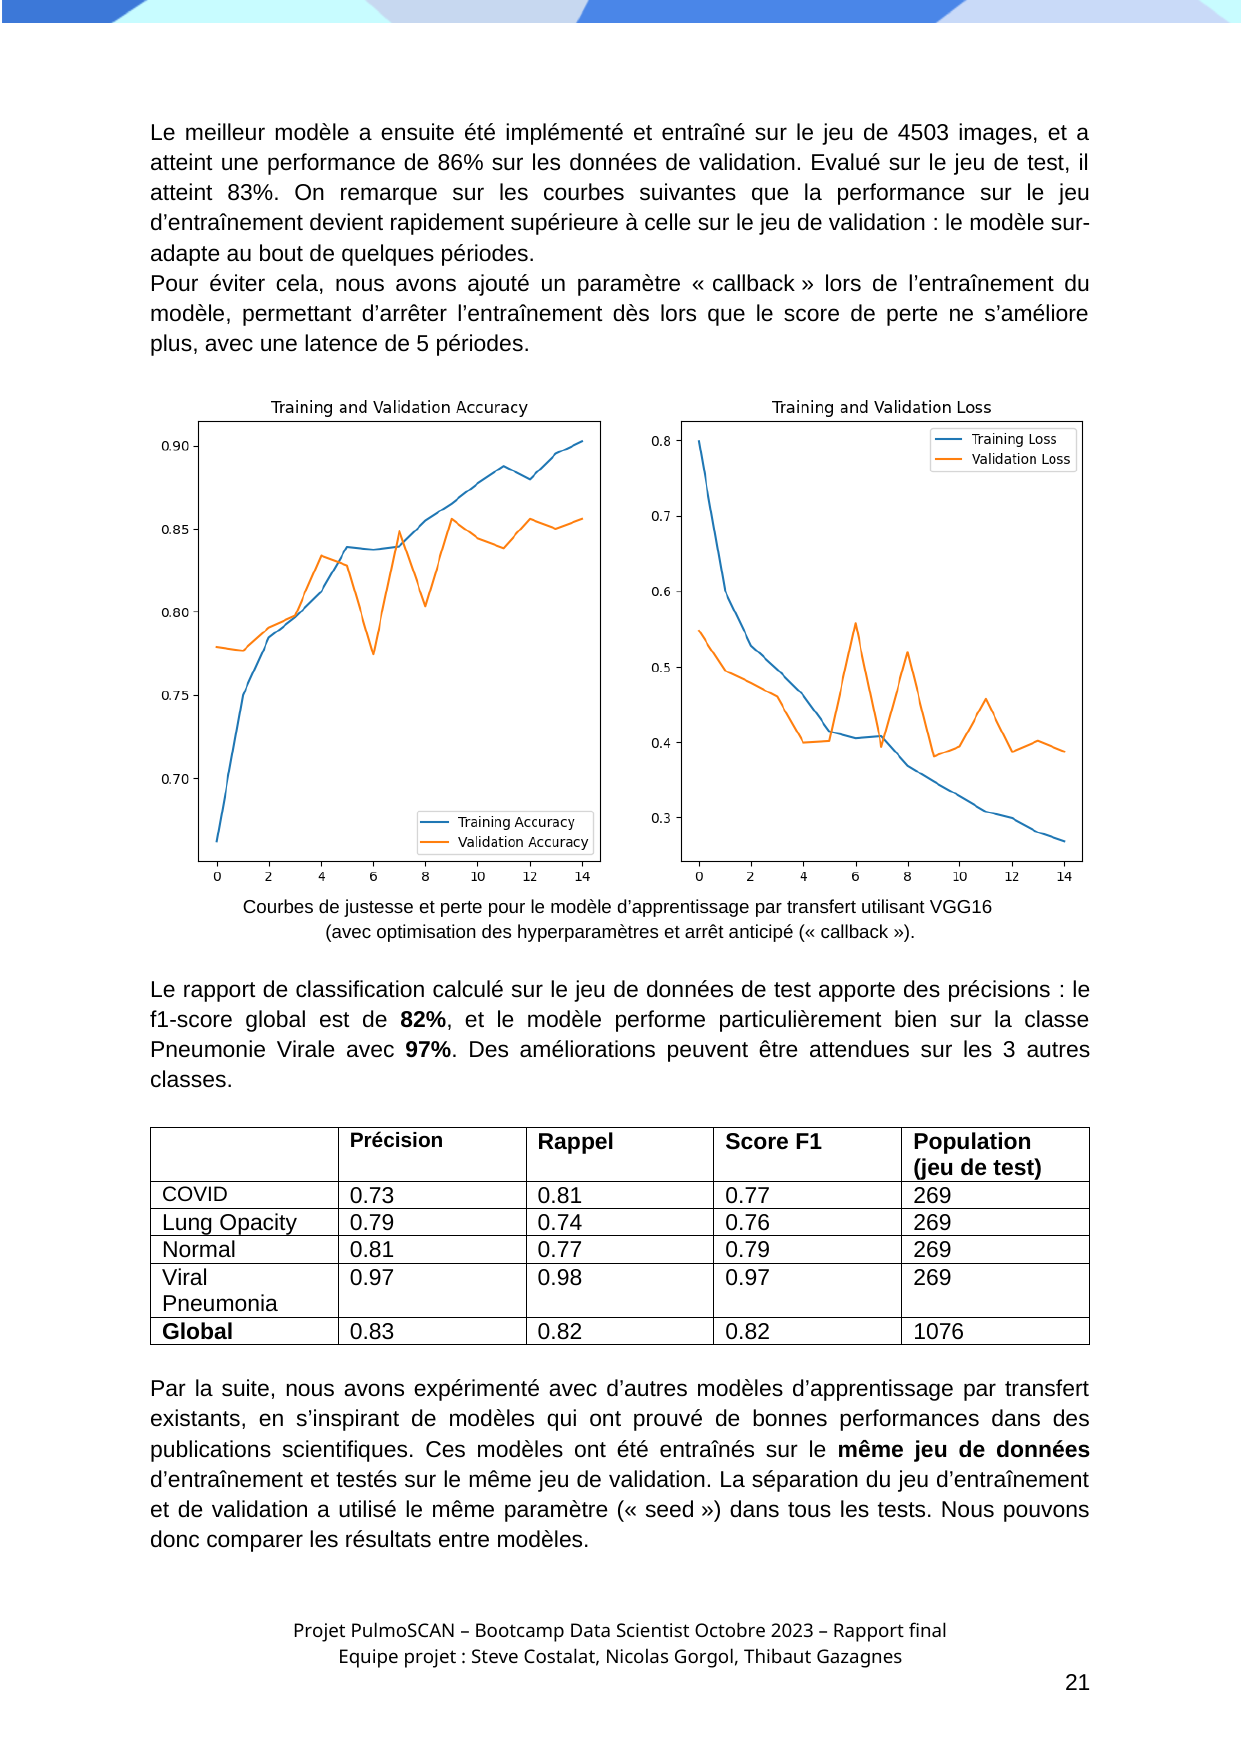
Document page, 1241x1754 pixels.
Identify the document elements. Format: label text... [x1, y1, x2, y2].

table_cell Viral Pneumonia [151, 1264, 338, 1317]
table_header Précision [339, 1128, 526, 1181]
picture [150, 390, 1091, 893]
table_cell 269 [902, 1209, 1089, 1235]
table_cell 269 [902, 1236, 1089, 1263]
table_cell 1076 [902, 1318, 1089, 1344]
text Courbes de justesse et perte pour le modèle d’apprentissage par transfert utilisant VGG16 (avec optimisation des hyperparamètres et arrêt anticipé (« callback »). [150, 896, 1090, 942]
table_cell 0.97 [339, 1264, 526, 1317]
table_cell 0.73 [339, 1182, 526, 1208]
table_cell 0.76 [714, 1209, 901, 1235]
table_cell 0.74 [527, 1209, 713, 1235]
table_cell 0.97 [714, 1264, 901, 1317]
table_cell 0.82 [527, 1318, 713, 1344]
text Pour éviter cela, nous avons ajouté un paramètre « callback » lors de l’entraînement du modèle, permettant d’arrêter l’entraînement dès lors que le score de perte ne s’améliore plus, avec une latence de 5 périodes. [150, 270, 1090, 357]
table_cell Normal [151, 1236, 338, 1263]
table_cell 0.77 [527, 1236, 713, 1263]
table_cell Lung Opacity [151, 1209, 338, 1235]
text Par la suite, nous avons expérimenté avec d’autres modèles d’apprentissage par transfert existants, en s’inspirant de modèles qui ont prouvé de bonnes performances dans des publications scientifiques. Ces modèles ont été entraînés sur le même jeu de données d’entraînement et testés sur le même jeu de validation. La séparation du jeu d’entraînement et de validation a utilisé le même paramètre (« seed ») dans tous les tests. Nous pouvons donc comparer les résultats entre modèles. [150, 1375, 1090, 1553]
table_cell 0.81 [339, 1236, 526, 1263]
table_cell 0.82 [714, 1318, 901, 1344]
table_cell 0.79 [339, 1209, 526, 1235]
table_header Population (jeu de test) [902, 1128, 1089, 1181]
picture [3, 0, 1241, 23]
table_header [151, 1128, 338, 1181]
table_cell Global [151, 1318, 338, 1344]
table_header Score F1 [714, 1128, 901, 1181]
table_cell 0.81 [527, 1182, 713, 1208]
table_header Rappel [527, 1128, 713, 1181]
text Le rapport de classification calculé sur le jeu de données de test apporte des précisions : le f1-score global est de 82%, et le modèle performe particulièrement bien sur la classe Pneumonie Virale avec 97%. Des améliorations peuvent être attendues sur les 3 autres classes. [150, 976, 1090, 1093]
table_cell 0.83 [339, 1318, 526, 1344]
table_cell 269 [902, 1264, 1089, 1317]
text Le meilleur modèle a ensuite été implémenté et entraîné sur le jeu de 4503 images, et a atteint une performance de 86% sur les données de validation. Evalué sur le jeu de test, il atteint 83%. On remarque sur les courbes suivantes que la performance sur le jeu d’entraînement devient rapidement supérieure à celle sur le jeu de validation : le modèle sur-adapte au bout de quelques périodes. [150, 119, 1090, 266]
table_cell 0.98 [527, 1264, 713, 1317]
table_cell 0.77 [714, 1182, 901, 1208]
table_cell COVID [151, 1182, 338, 1208]
table_cell 0.79 [714, 1236, 901, 1263]
table_cell 269 [902, 1182, 1089, 1208]
